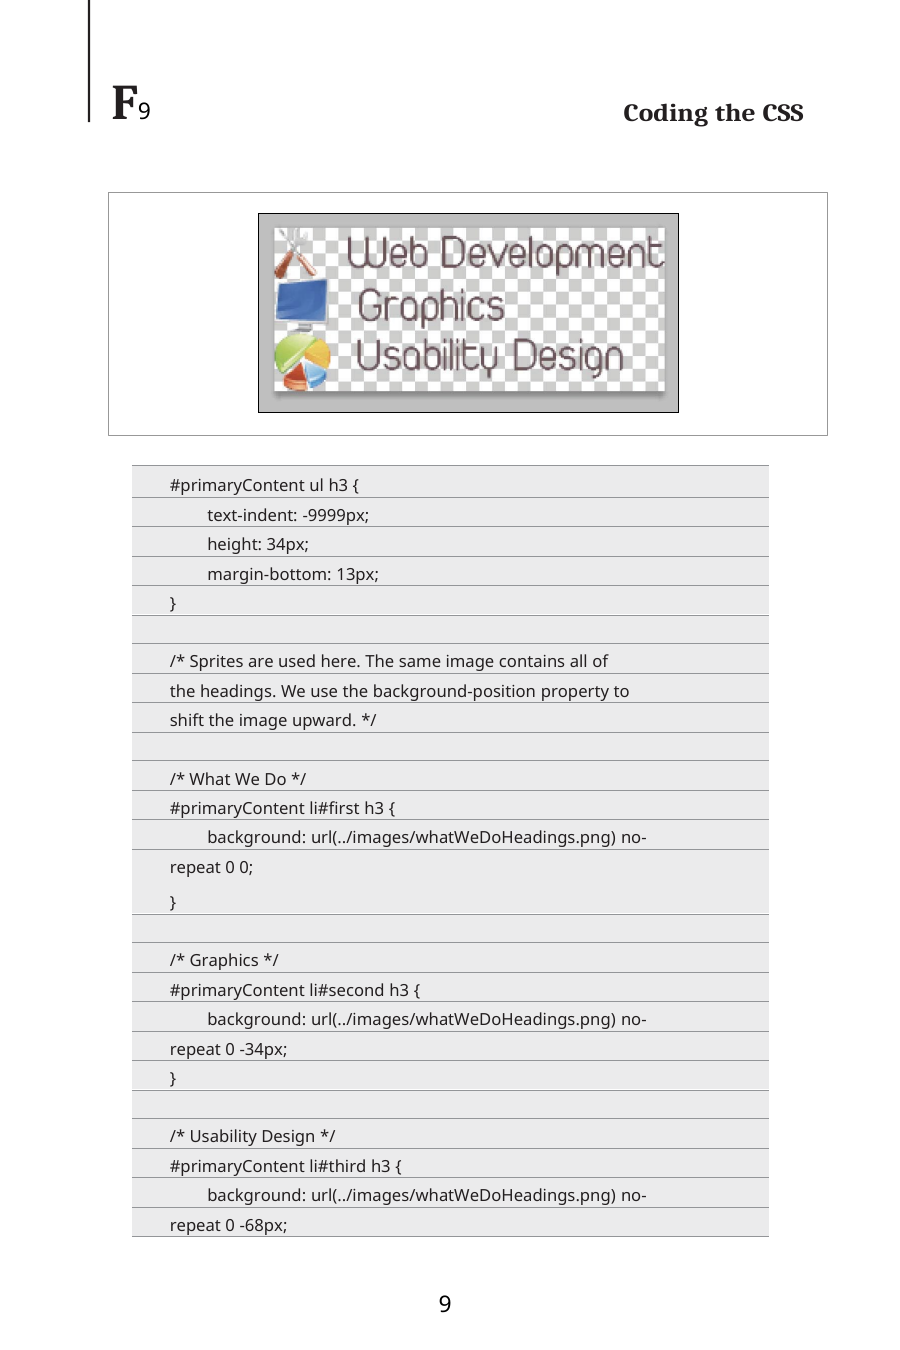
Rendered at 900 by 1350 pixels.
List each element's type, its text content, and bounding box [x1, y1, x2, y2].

table_cell /* What We Do */ [132, 761, 769, 790]
table_cell /* Graphics */ [132, 943, 769, 972]
table_cell [132, 616, 769, 643]
table_cell [132, 733, 769, 760]
table_cell repeat 0 -34px; [132, 1032, 769, 1060]
table_cell [132, 915, 769, 942]
table_cell /* Sprites are used here. The same image contains all of [132, 644, 769, 673]
table_cell #primaryContent li#second h3 { [132, 973, 769, 1001]
table_header #primaryContent ul h3 { [132, 466, 769, 497]
table_cell text-indent: -9999px; [132, 498, 769, 526]
picture [259, 214, 678, 412]
table_cell repeat 0 -68px; [132, 1208, 769, 1236]
table_cell shift the image upward. */ [132, 703, 769, 732]
table_cell height: 34px; [132, 527, 769, 556]
table_cell the headings. We use the background-position property to [132, 674, 769, 702]
table_cell /* Usability Design */ [132, 1119, 769, 1148]
table_cell #primaryContent li#first h3 { [132, 791, 769, 819]
table_cell background: url(../images/whatWeDoHeadings.png) no- [132, 820, 769, 849]
table_cell } [132, 1061, 769, 1089]
table_cell } [132, 586, 769, 614]
table_cell [132, 1091, 769, 1118]
table_cell background: url(../images/whatWeDoHeadings.png) no- [132, 1178, 769, 1207]
table_cell background: url(../images/whatWeDoHeadings.png) no- [132, 1002, 769, 1031]
table_cell margin-bottom: 13px; [132, 557, 769, 585]
table_cell repeat 0 0; } [132, 850, 769, 913]
table_cell #primaryContent li#third h3 { [132, 1149, 769, 1177]
